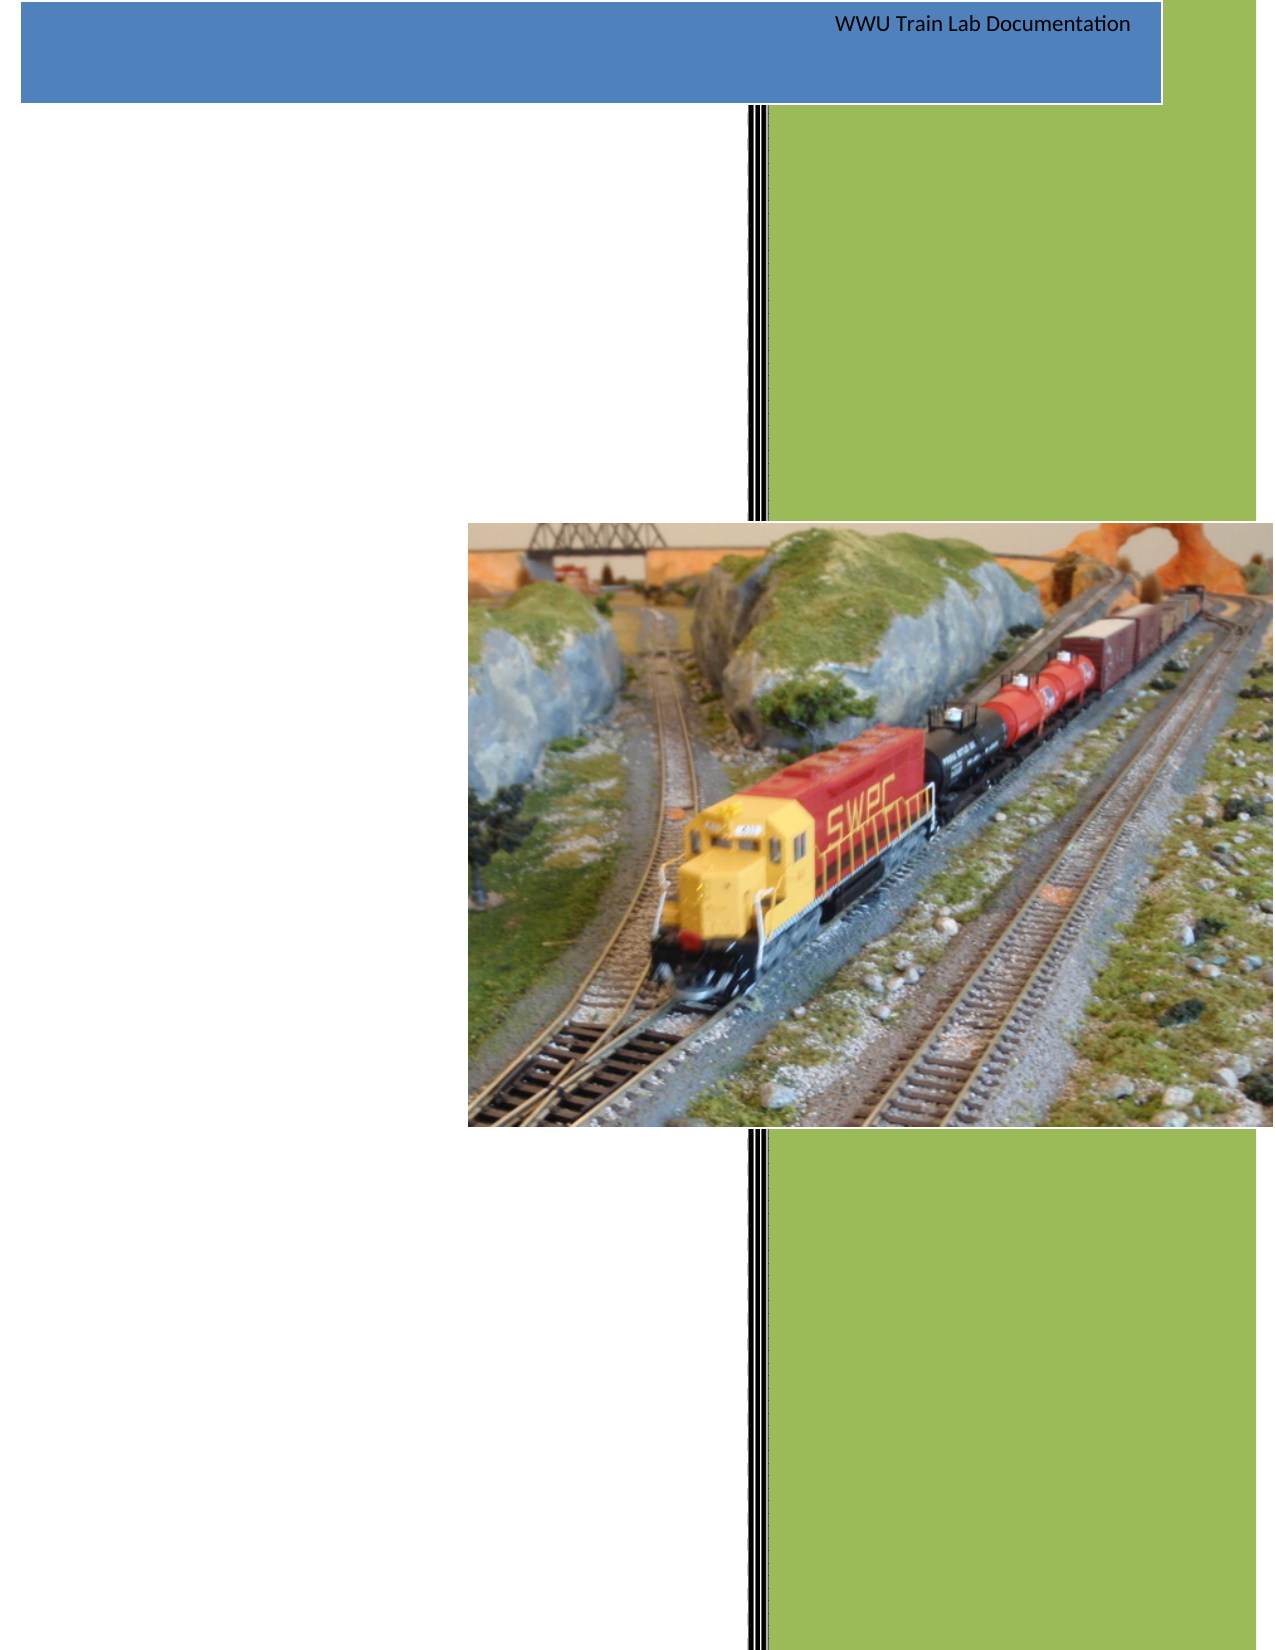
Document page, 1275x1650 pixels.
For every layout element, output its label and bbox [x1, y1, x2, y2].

picture [747, 1129, 769, 1650]
picture [468, 523, 1273, 1127]
picture [747, 105, 769, 521]
